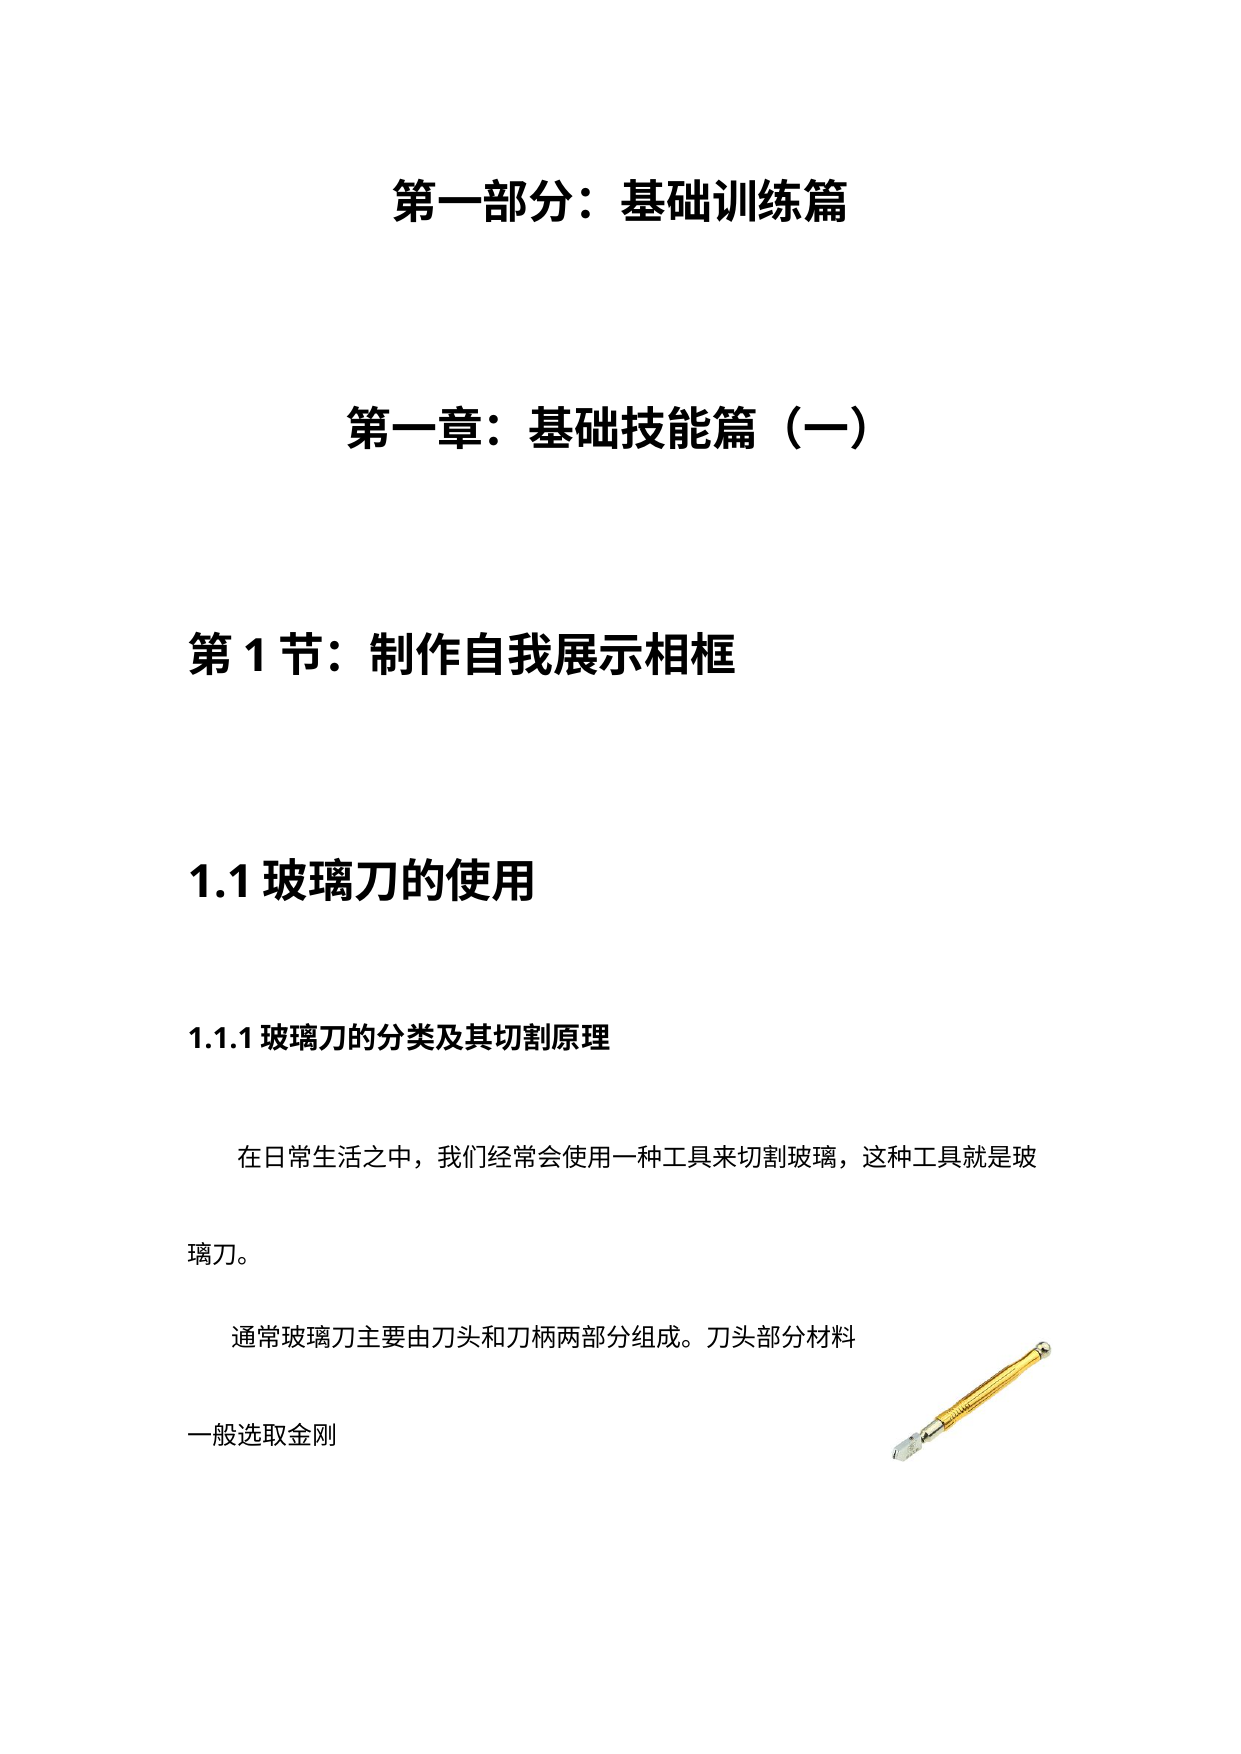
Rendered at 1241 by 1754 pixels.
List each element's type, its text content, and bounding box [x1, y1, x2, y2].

text 通常玻璃刀主要由刀头和刀柄两部分组成。刀头部分材料一般选取金刚 [187, 1303, 1053, 1466]
text 1.1玻璃刀的使用 [187, 828, 1053, 926]
text 第一部分：基础训练篇 [187, 150, 1053, 247]
text 第一章：基础技能篇（一） [187, 376, 1053, 474]
text 在日常生活之中，我们经常会使用一种工具来切割玻璃，这种工具就是玻璃刀。 [187, 1123, 1053, 1285]
text 第1节：制作自我展示相框 [187, 603, 1053, 700]
picture [890, 1319, 1053, 1482]
text 1.1.1玻璃刀的分类及其切割原理 [187, 1004, 1053, 1069]
